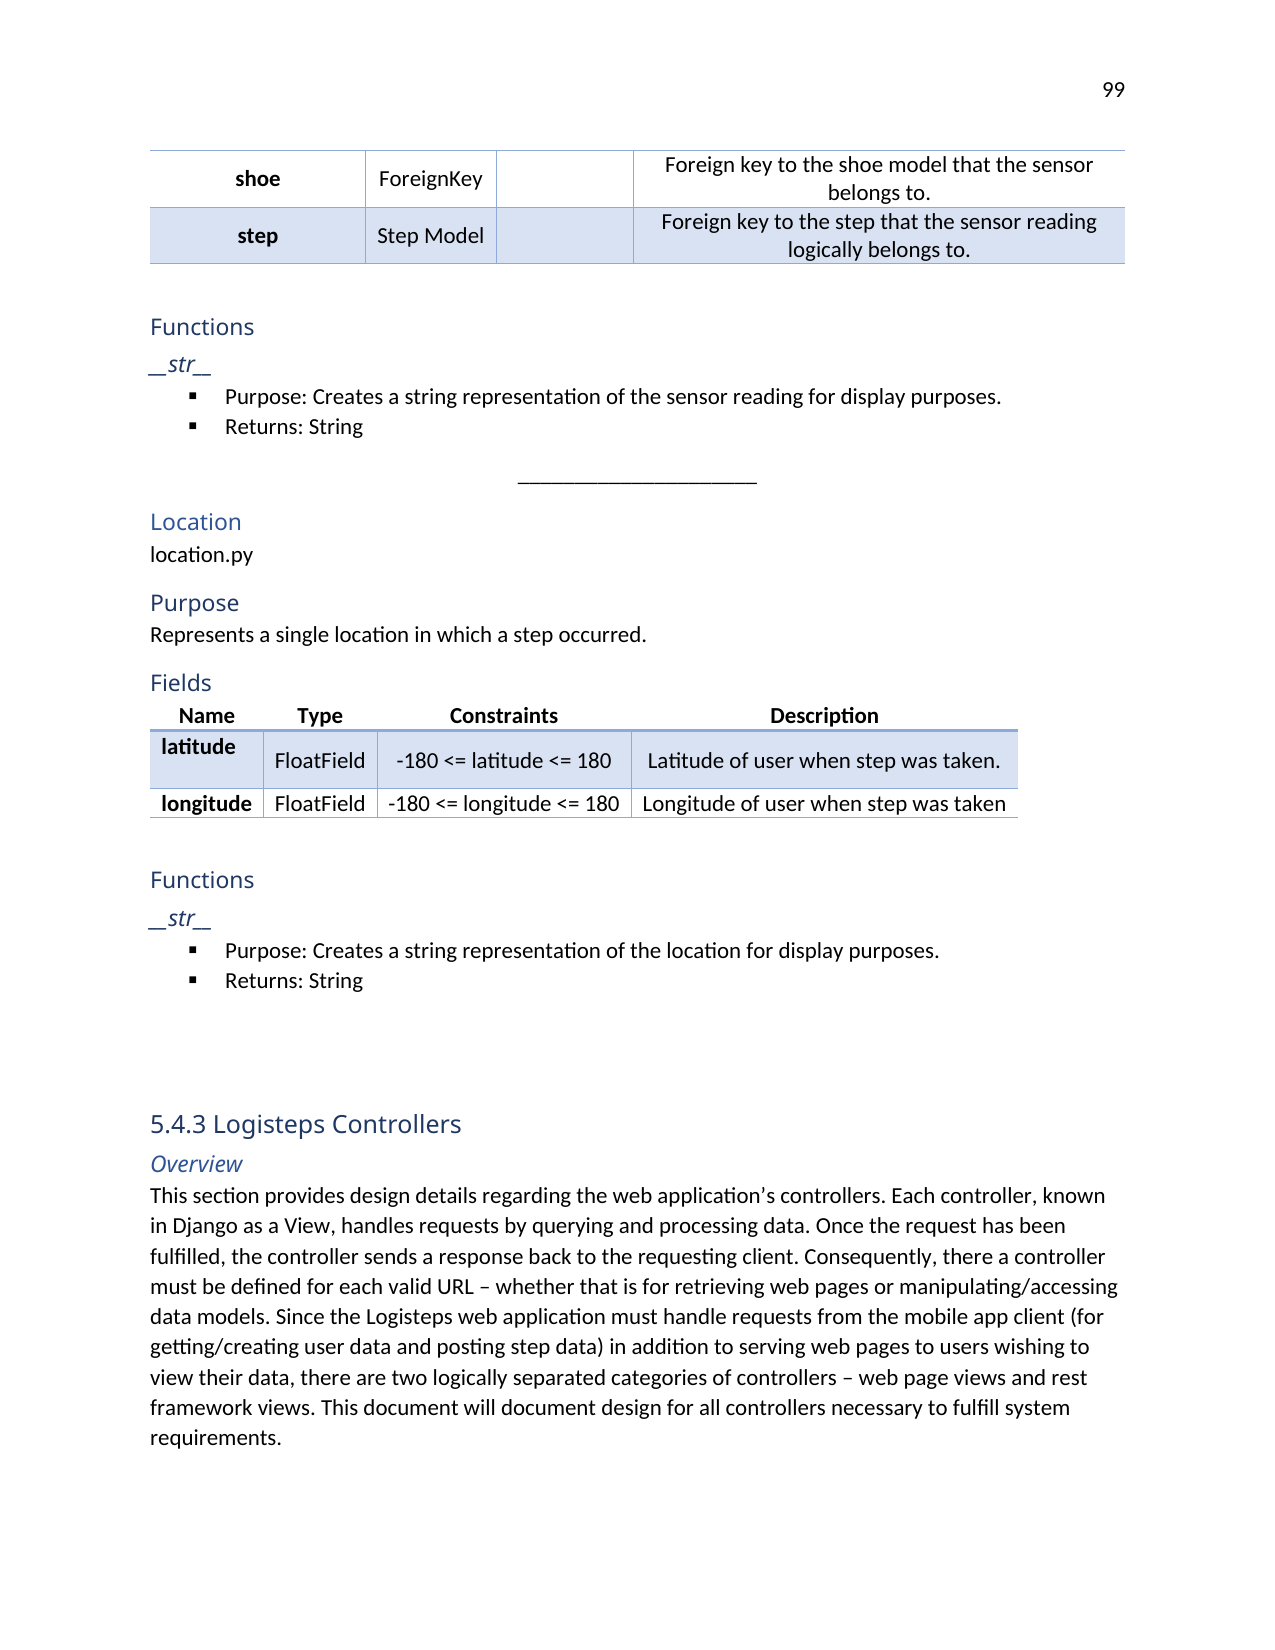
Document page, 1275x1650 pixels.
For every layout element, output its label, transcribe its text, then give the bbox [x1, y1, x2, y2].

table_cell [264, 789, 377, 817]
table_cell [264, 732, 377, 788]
list Returns: String [187, 966, 1125, 994]
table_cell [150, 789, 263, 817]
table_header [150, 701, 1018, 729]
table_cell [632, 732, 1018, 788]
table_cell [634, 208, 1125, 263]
subtitle Fields [150, 667, 1125, 699]
list Returns: String [187, 412, 1125, 440]
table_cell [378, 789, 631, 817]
subtitle Functions [150, 864, 1125, 896]
subtitle Location [150, 506, 1125, 537]
text This section provides design details regarding the web application’s controllers. Each controller, known in Django as a View, handles requests by querying and processing data. Once the request has been fulfilled, the controller sends a response back to the requesting client. Consequently, there a controller must be defined for each valid URL – whether that is for retrieving web pages or manipulating/accessing data models. Since the Logisteps web application must handle requests from the mobile app client (for getting/creating user data and posting step data) in addition to serving web pages to users wishing to view their data, there are two logically separated categories of controllers – web page views and rest framework views. This document will document design for all controllers necessary to fulfill system requirements. [150, 1181, 1125, 1451]
subtitle __str__ [150, 902, 1125, 933]
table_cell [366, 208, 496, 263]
text _____________________ [150, 459, 1125, 487]
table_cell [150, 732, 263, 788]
text Represents a single location in which a step occurred. [150, 621, 1125, 648]
subtitle Purpose [150, 587, 1125, 618]
subtitle Overview [150, 1148, 1125, 1179]
subtitle 5.4.3 Logisteps Controllers [150, 1107, 1125, 1141]
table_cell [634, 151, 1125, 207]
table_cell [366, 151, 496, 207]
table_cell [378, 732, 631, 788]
subtitle Functions [150, 311, 1125, 342]
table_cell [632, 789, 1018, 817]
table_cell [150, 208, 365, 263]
text location.py [150, 540, 1125, 568]
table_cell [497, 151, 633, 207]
list Purpose: Creates a string representation of the location for display purposes. [187, 936, 1125, 964]
subtitle __str__ [150, 348, 1125, 380]
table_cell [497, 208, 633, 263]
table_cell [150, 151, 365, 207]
list Purpose: Creates a string representation of the sensor reading for display purposes. [187, 382, 1125, 410]
